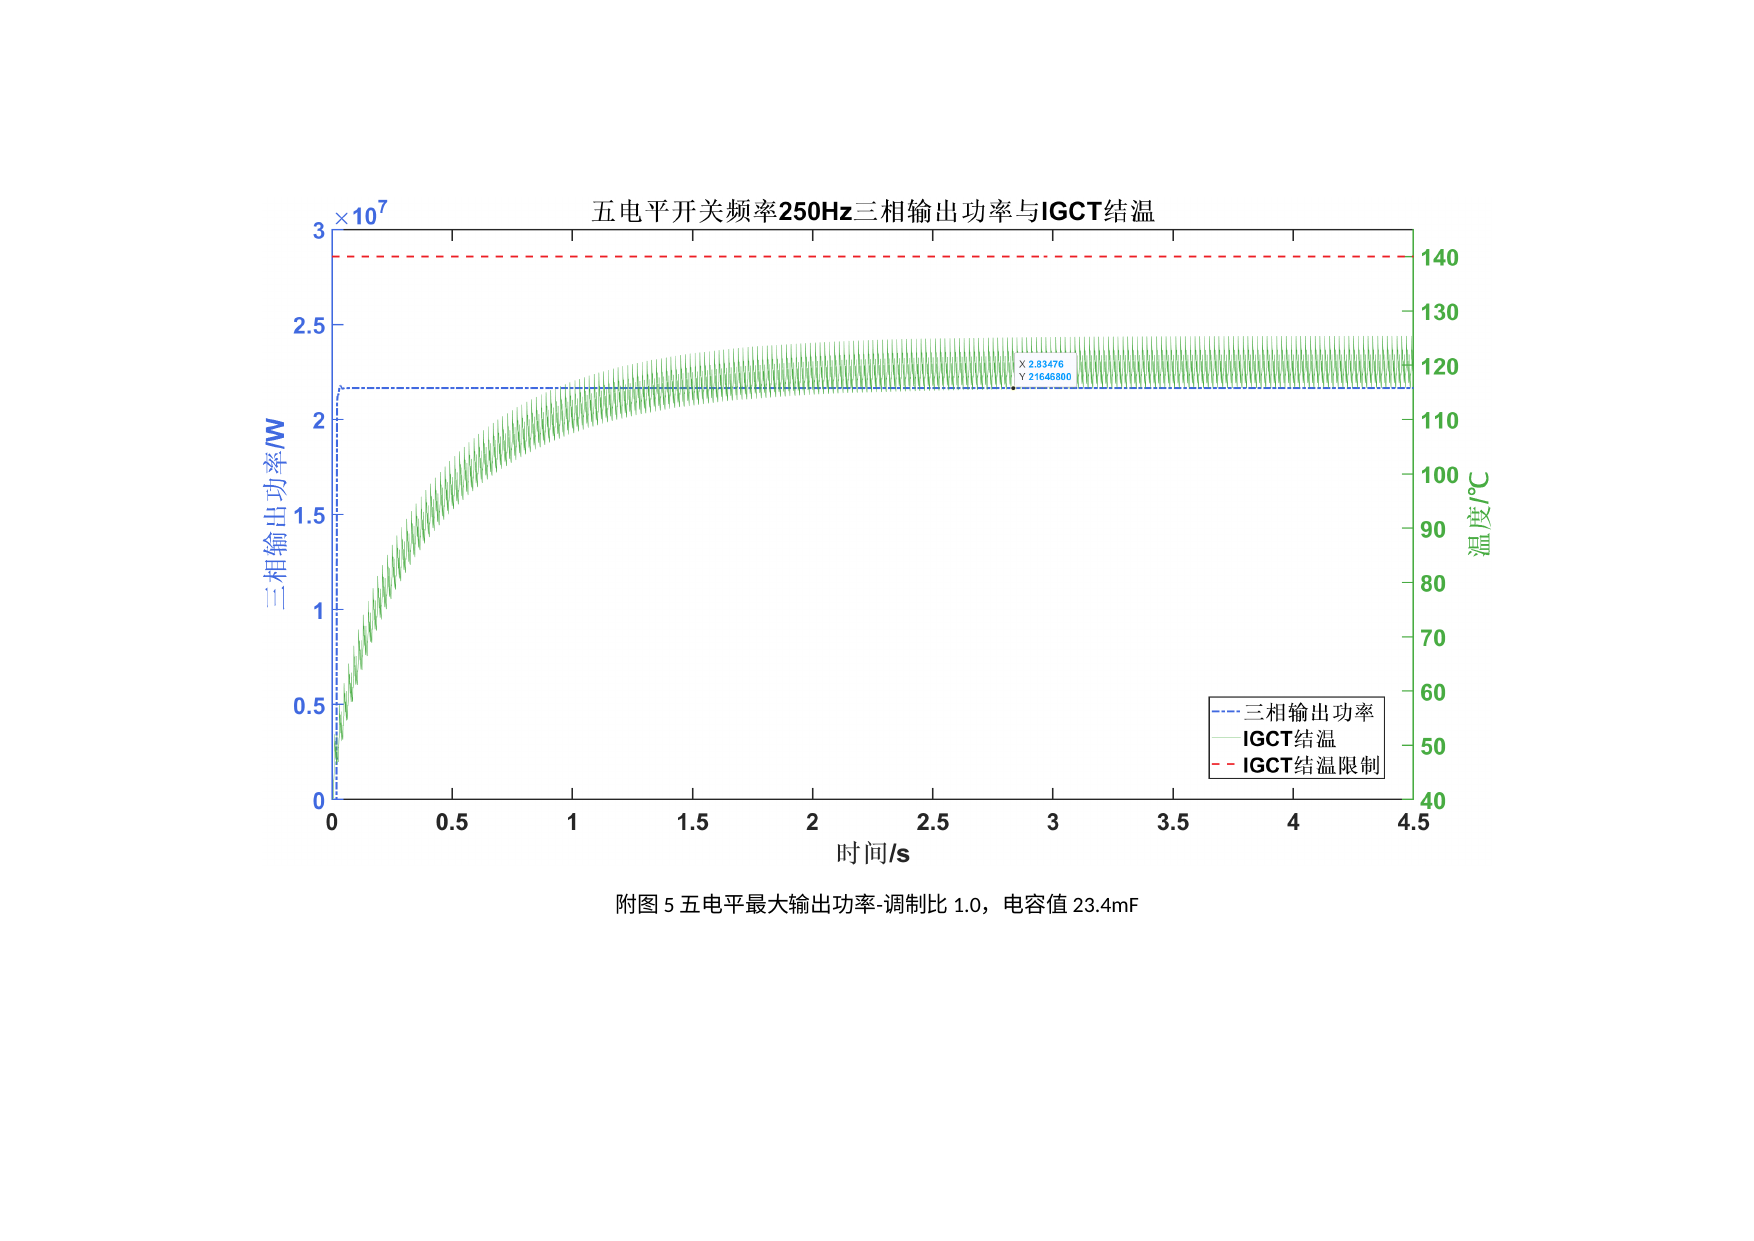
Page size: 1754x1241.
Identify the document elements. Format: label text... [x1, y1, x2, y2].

text 附图5 五电平最大输出功率-调制比1.0，电容值23.4mF [150, 887, 1604, 919]
picture [262, 197, 1492, 866]
